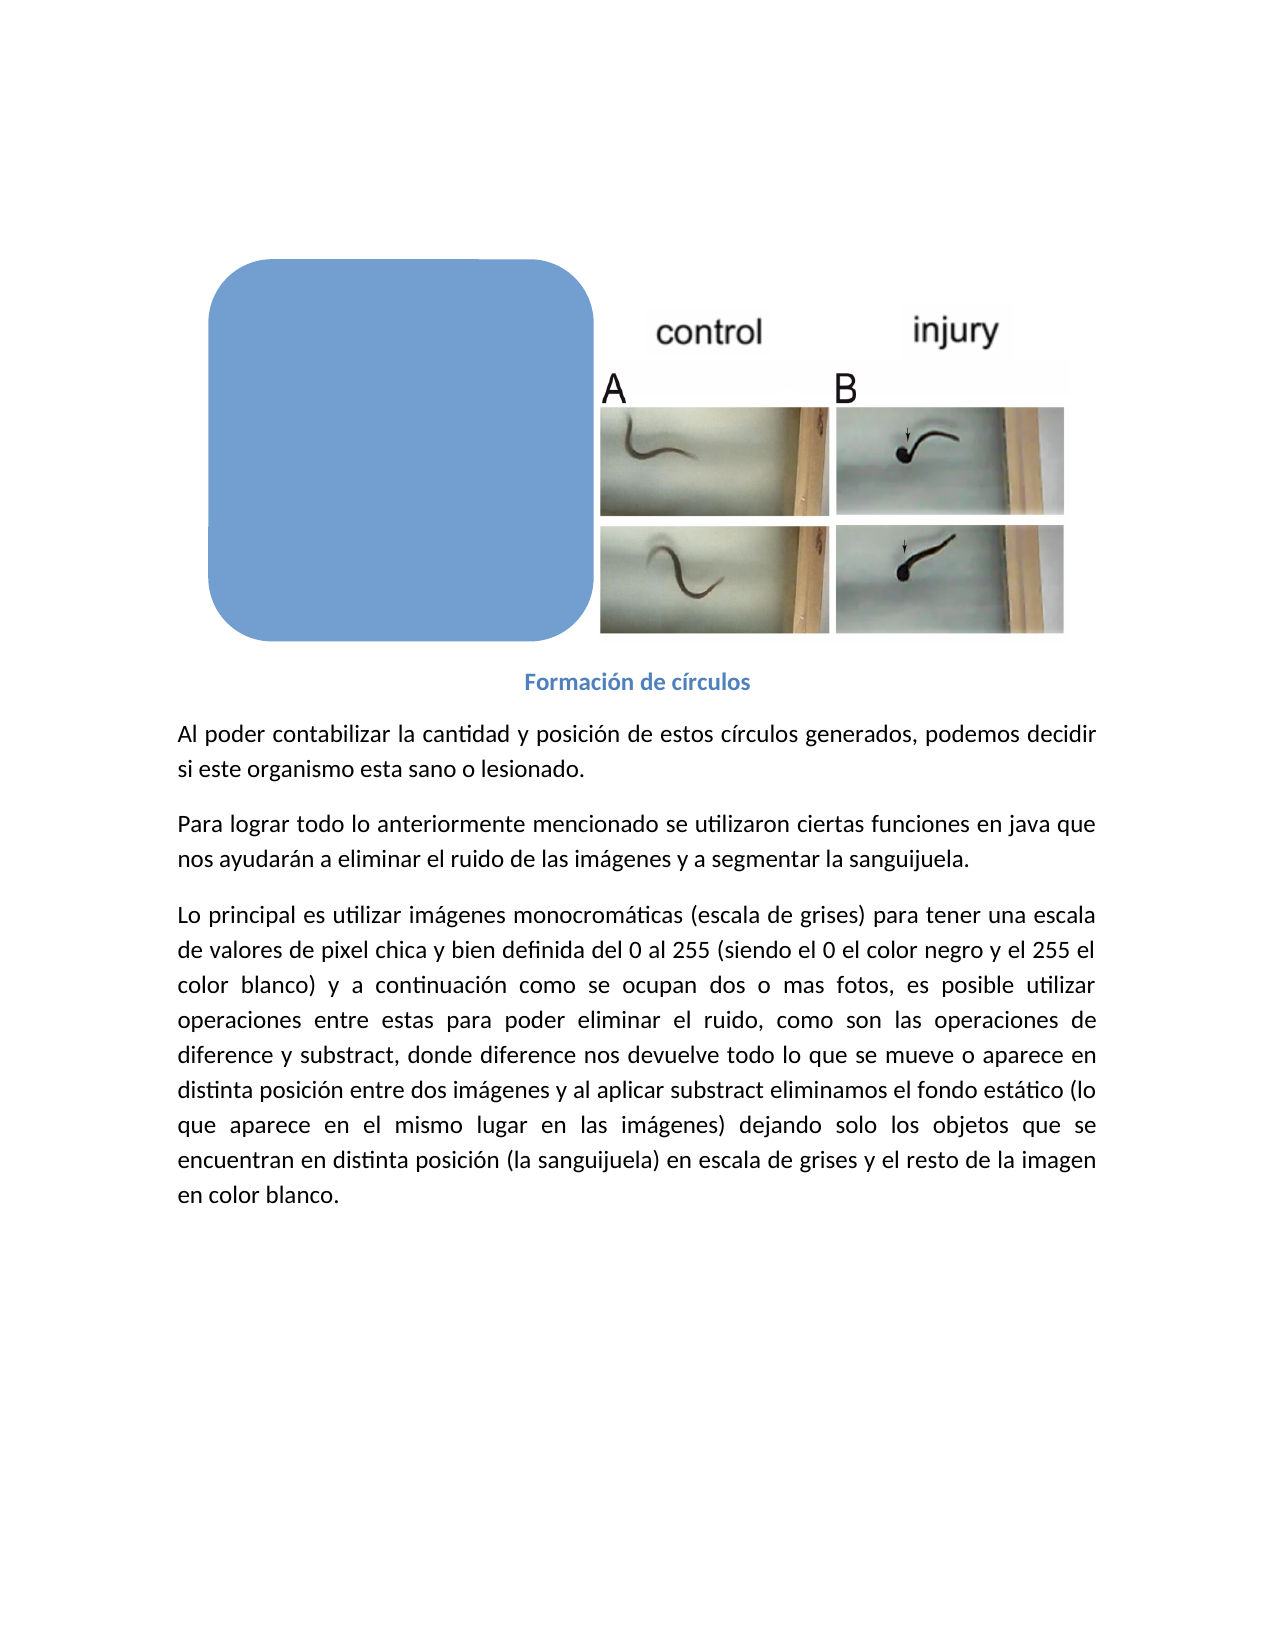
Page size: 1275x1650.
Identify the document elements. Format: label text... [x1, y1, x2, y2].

text Al poder contabilizar la cantidad y posición de estos círculos generados, podemos decidir si este organismo esta sano o lesionado. [177, 718, 1098, 783]
text Para lograr todo lo anteriormente mencionado se utilizaron ciertas funciones en java que nos ayudarán a eliminar el ruido de las imágenes y a segmentar la sanguijuela. [177, 809, 1098, 874]
picture [901, 303, 1013, 359]
picture [593, 360, 1070, 642]
text Formación de círculos [177, 666, 1098, 697]
picture [647, 310, 771, 355]
text Lo principal es utilizar imágenes monocromáticas (escala de grises) para tener una escala de valores de pixel chica y bien definida del 0 al 255 (siendo el 0 el color negro y el 255 el color blanco) y a continuación como se ocupan dos o mas fotos, es posible utilizar operaciones entre estas para poder eliminar el ruido, como son las operaciones de diference y substract, donde diference nos devuelve todo lo que se mueve o aparece en distinta posición entre dos imágenes y al aplicar substract eliminamos el fondo estático (lo que aparece en el mismo lugar en las imágenes) dejando solo los objetos que se encuentran en distinta posición (la sanguijuela) en escala de grises y el resto de la imagen en color blanco. [177, 899, 1098, 1210]
